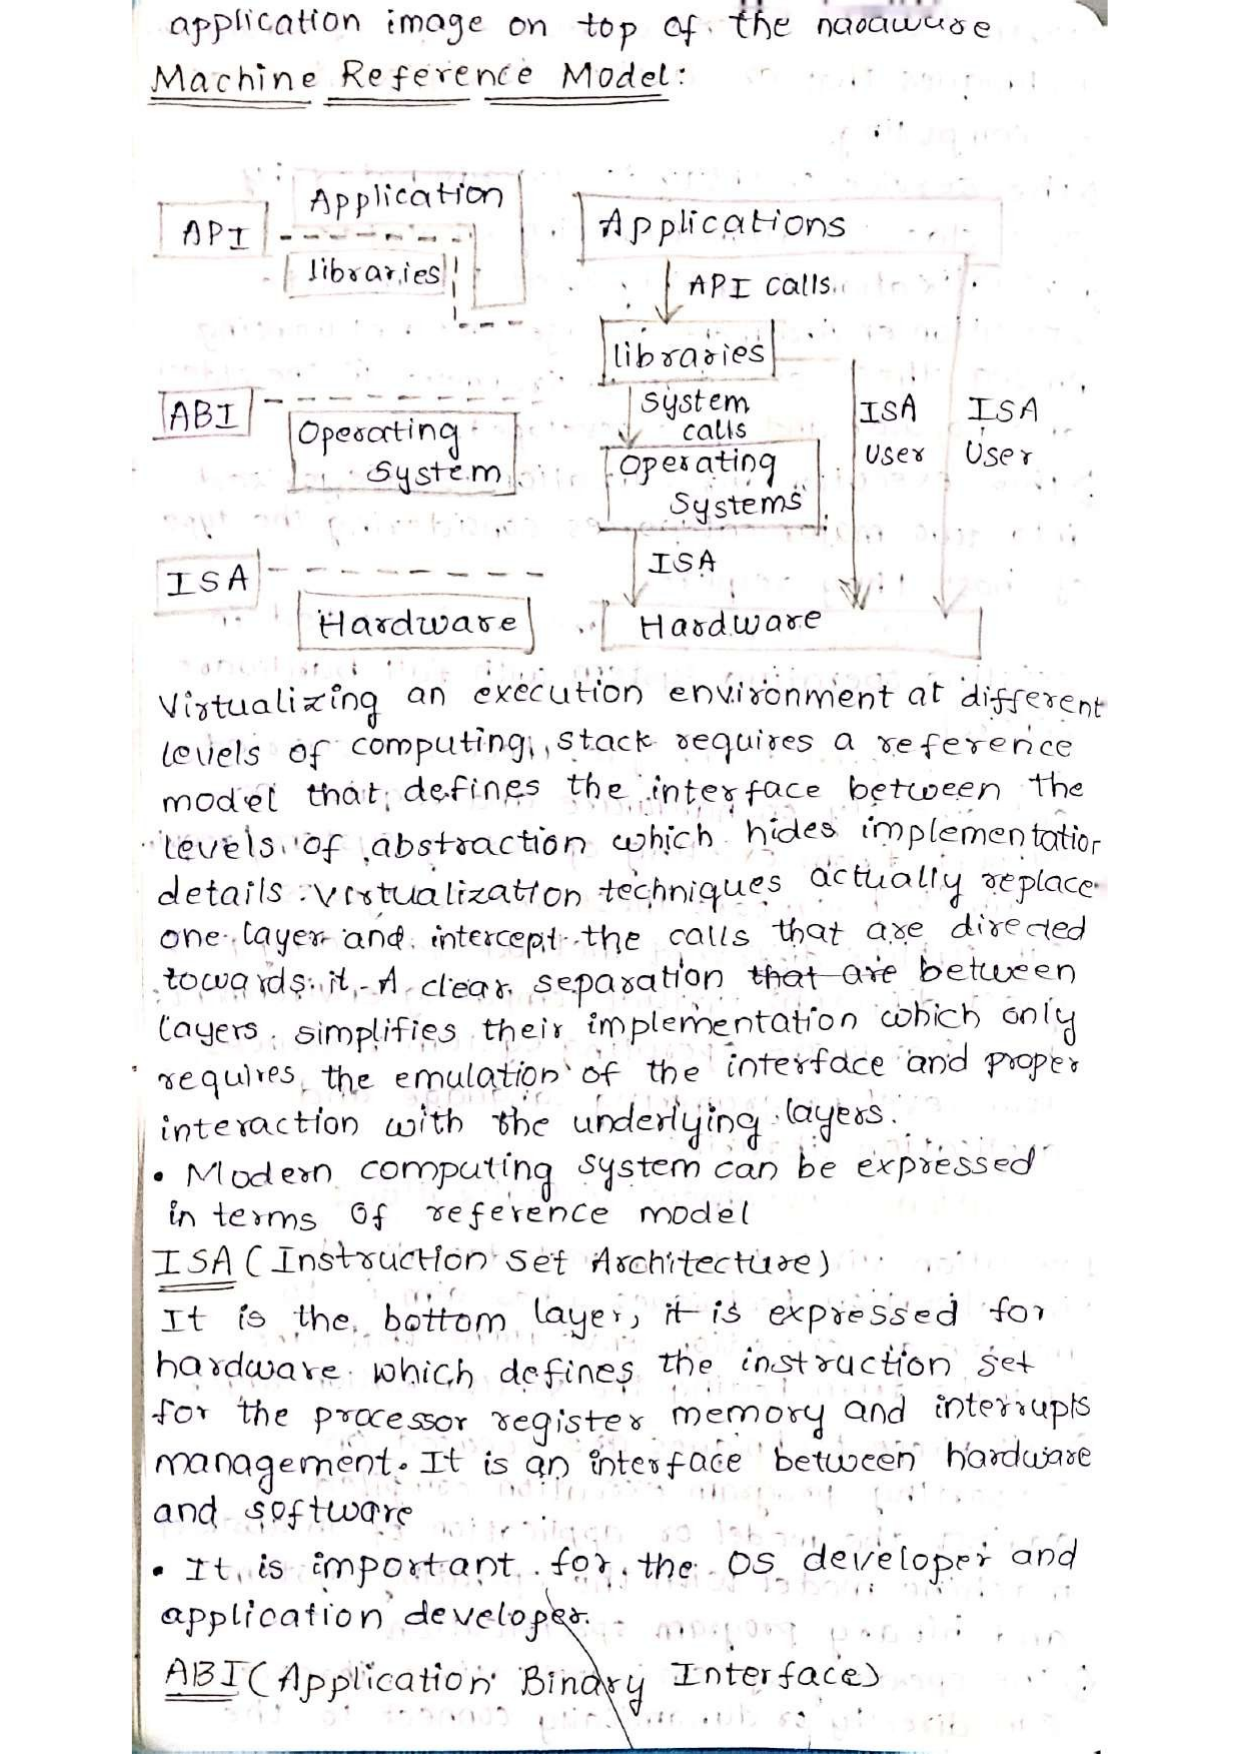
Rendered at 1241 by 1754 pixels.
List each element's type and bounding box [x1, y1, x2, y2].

picture [131, 0, 1108, 1754]
